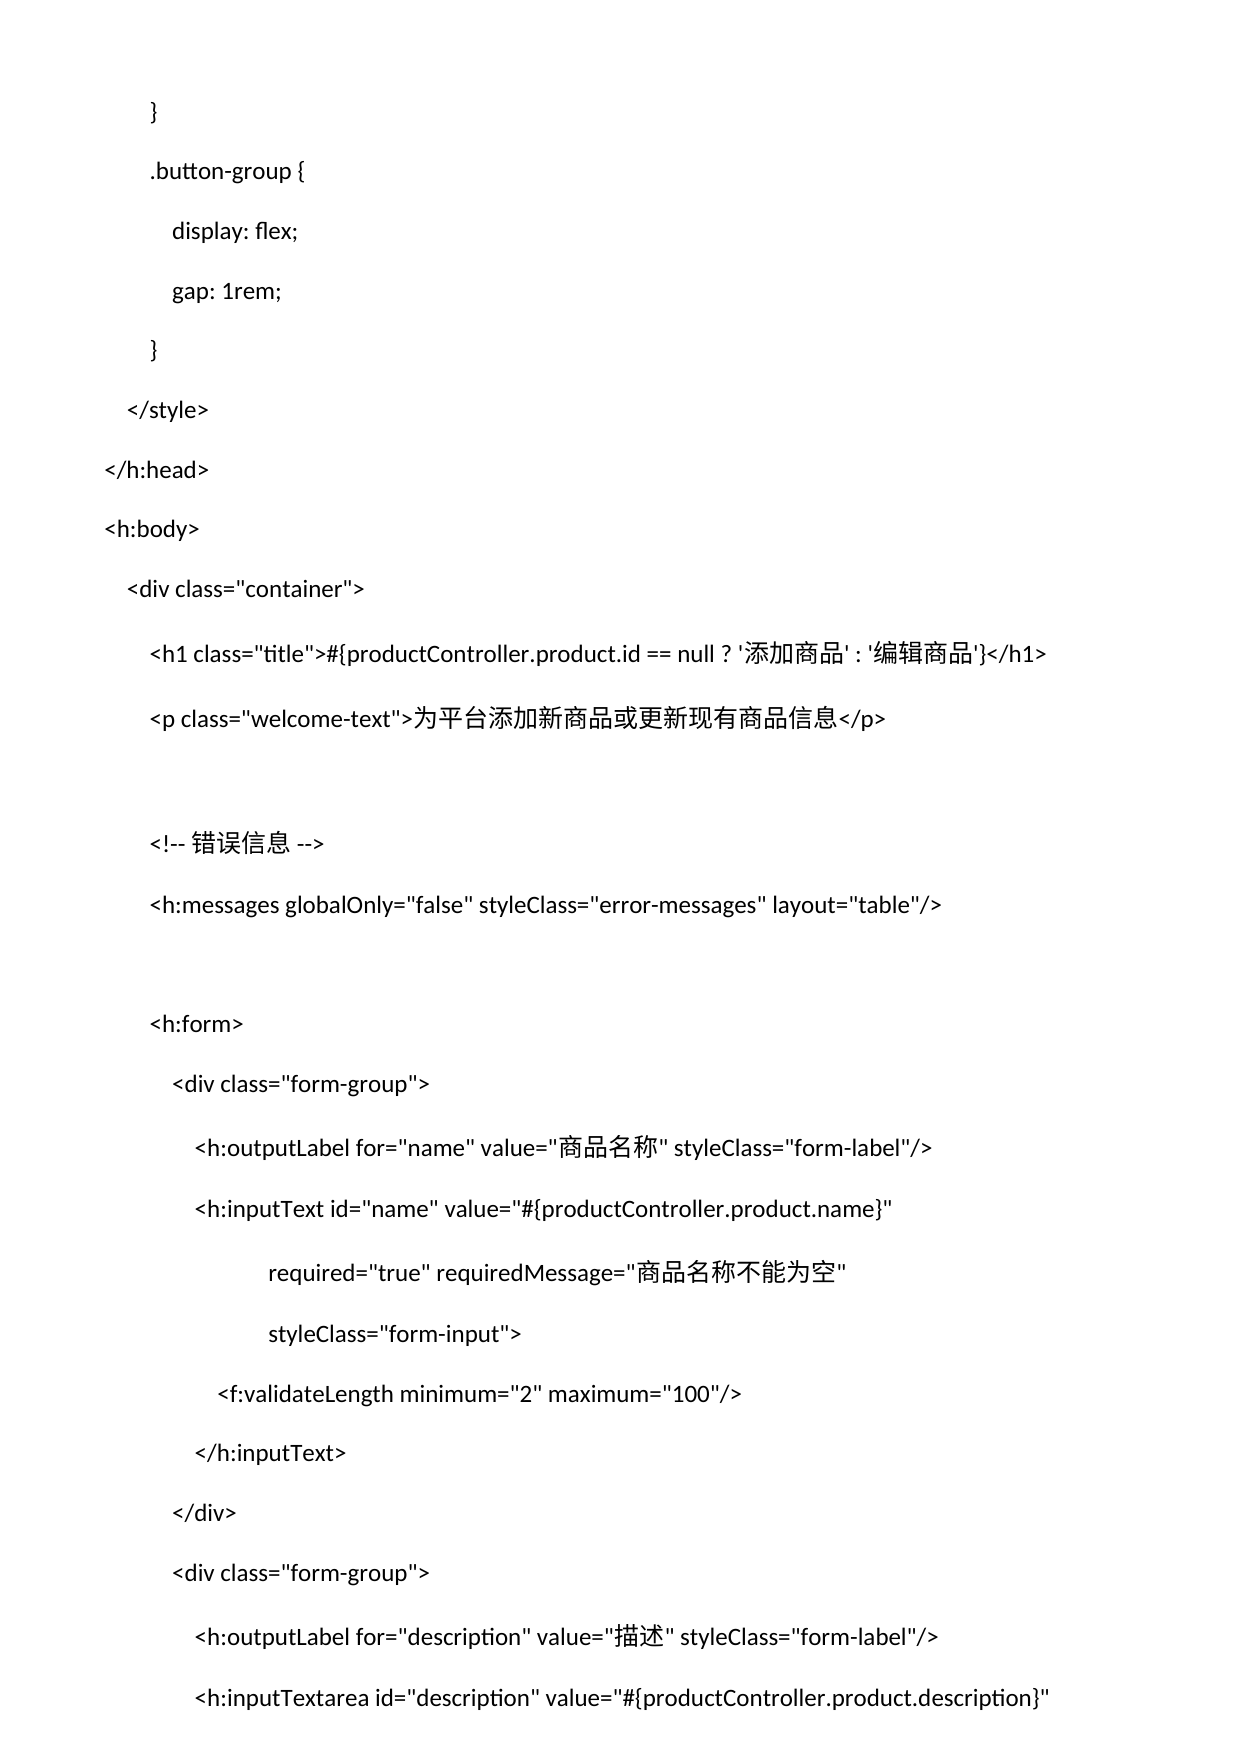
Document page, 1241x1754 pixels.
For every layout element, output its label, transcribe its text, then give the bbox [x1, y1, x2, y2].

text styleClass="form-input"> [104, 1318, 1119, 1349]
text .button-group { [104, 156, 1119, 186]
text <h:messages globalOnly="false" styleClass="error-messages" layout="table"/> [104, 889, 1119, 919]
text <f:validateLength minimum="2" maximum="100"/> [104, 1378, 1119, 1408]
text } [104, 96, 1119, 126]
text <h:outputLabel for="description" value="描述" styleClass="form-label"/> [104, 1617, 1119, 1653]
text </div> [104, 1497, 1119, 1528]
text <h:inputTextarea id="description" value="#{productController.product.description}" [104, 1682, 1119, 1713]
text <div class="form-group"> [104, 1068, 1119, 1098]
text } [104, 334, 1119, 365]
text <!-- 错误信息 --> [104, 823, 1119, 860]
text <h:body> [104, 514, 1119, 544]
text <h:inputText id="name" value="#{productController.product.name}" [104, 1193, 1119, 1224]
text gap: 1rem; [104, 275, 1119, 305]
text required="true" requiredMessage="商品名称不能为空" [104, 1253, 1119, 1289]
text <div class="container"> [104, 573, 1119, 604]
text <div class="form-group"> [104, 1557, 1119, 1587]
text </style> [104, 394, 1119, 425]
text <h1 class="title">#{productController.product.id == null ? '添加商品' : '编辑商品'}</h1> [104, 633, 1119, 669]
text display: flex; [104, 215, 1119, 246]
text </h:head> [104, 454, 1119, 484]
text </h:inputText> [104, 1438, 1119, 1468]
text <p class="welcome-text">为平台添加新商品或更新现有商品信息</p> [104, 698, 1119, 735]
text <h:outputLabel for="name" value="商品名称" styleClass="form-label"/> [104, 1128, 1119, 1164]
text <h:form> [104, 1008, 1119, 1039]
